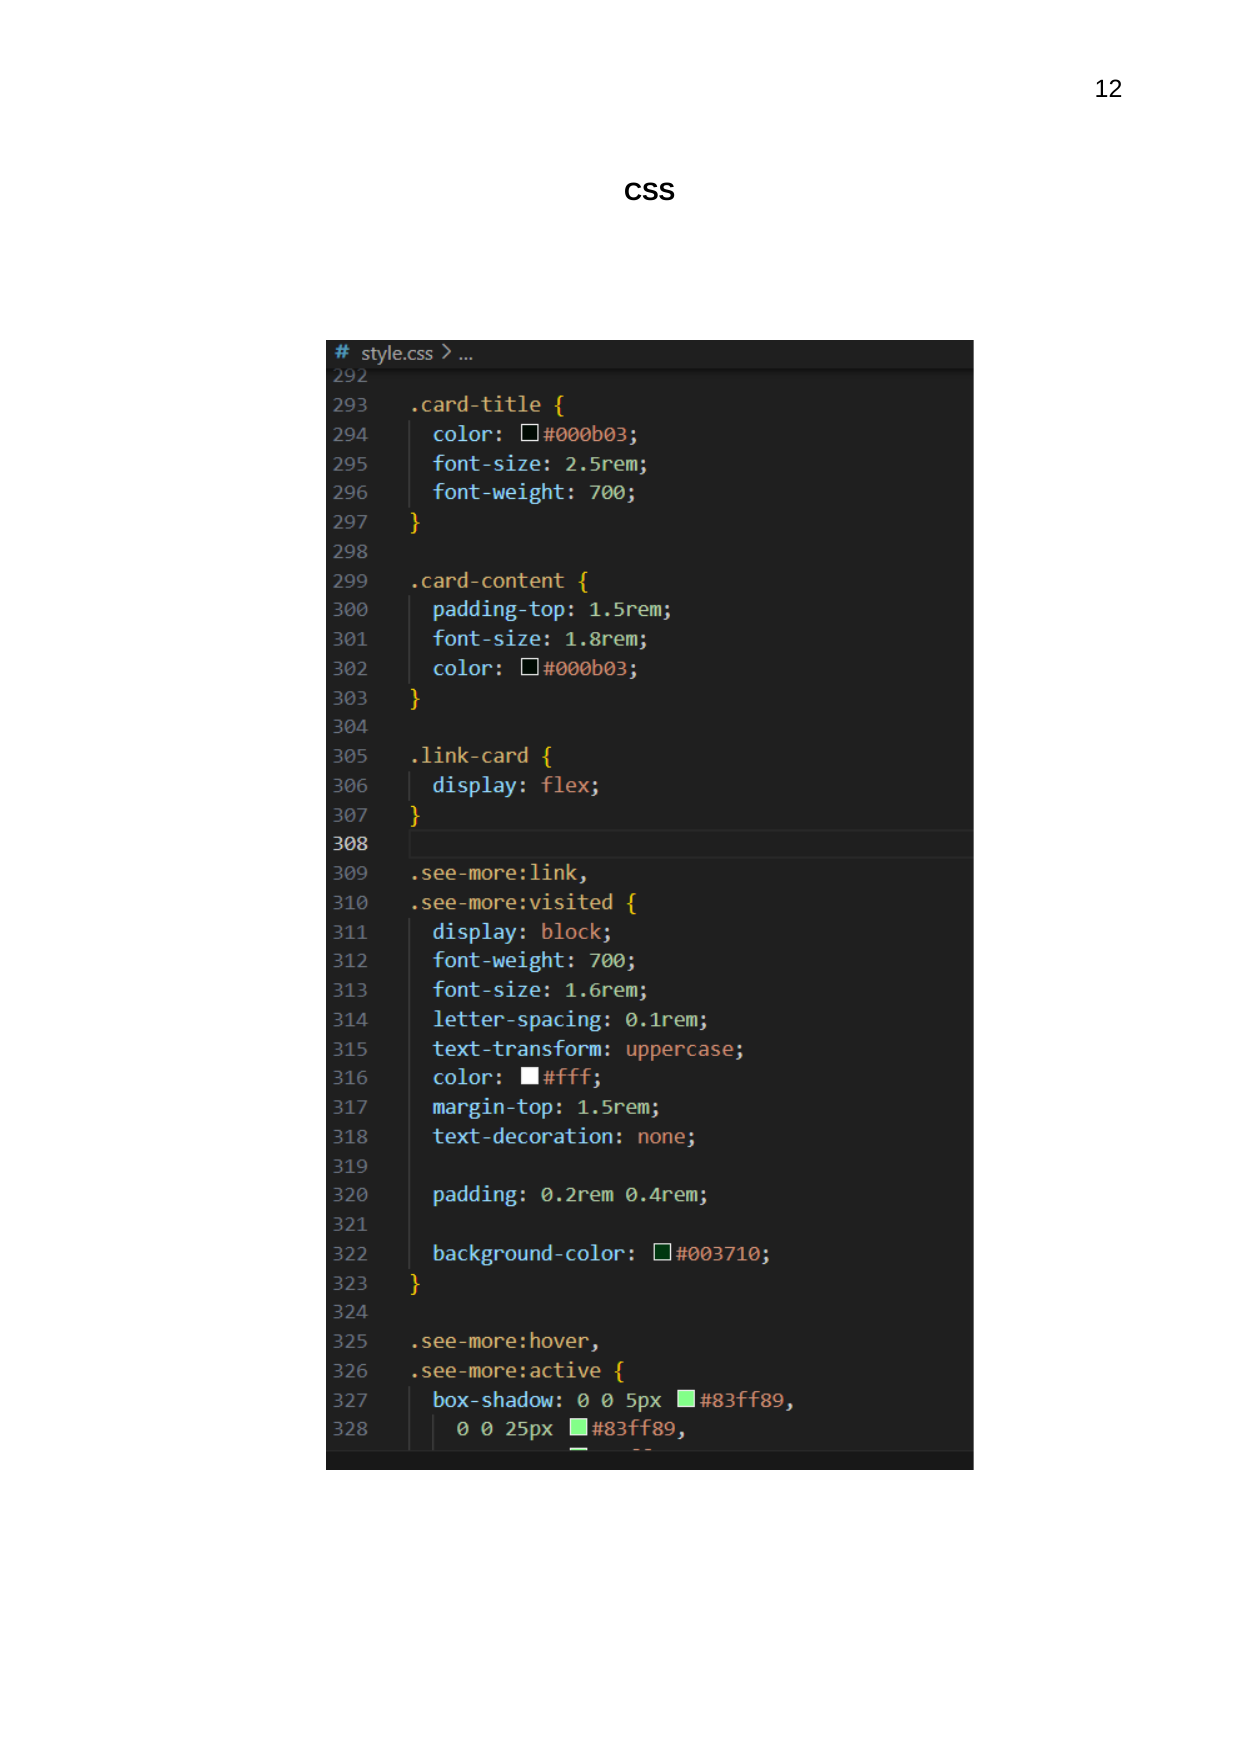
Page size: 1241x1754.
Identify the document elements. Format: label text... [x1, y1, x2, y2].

picture [326, 340, 974, 1470]
text CSS [177, 177, 1122, 206]
